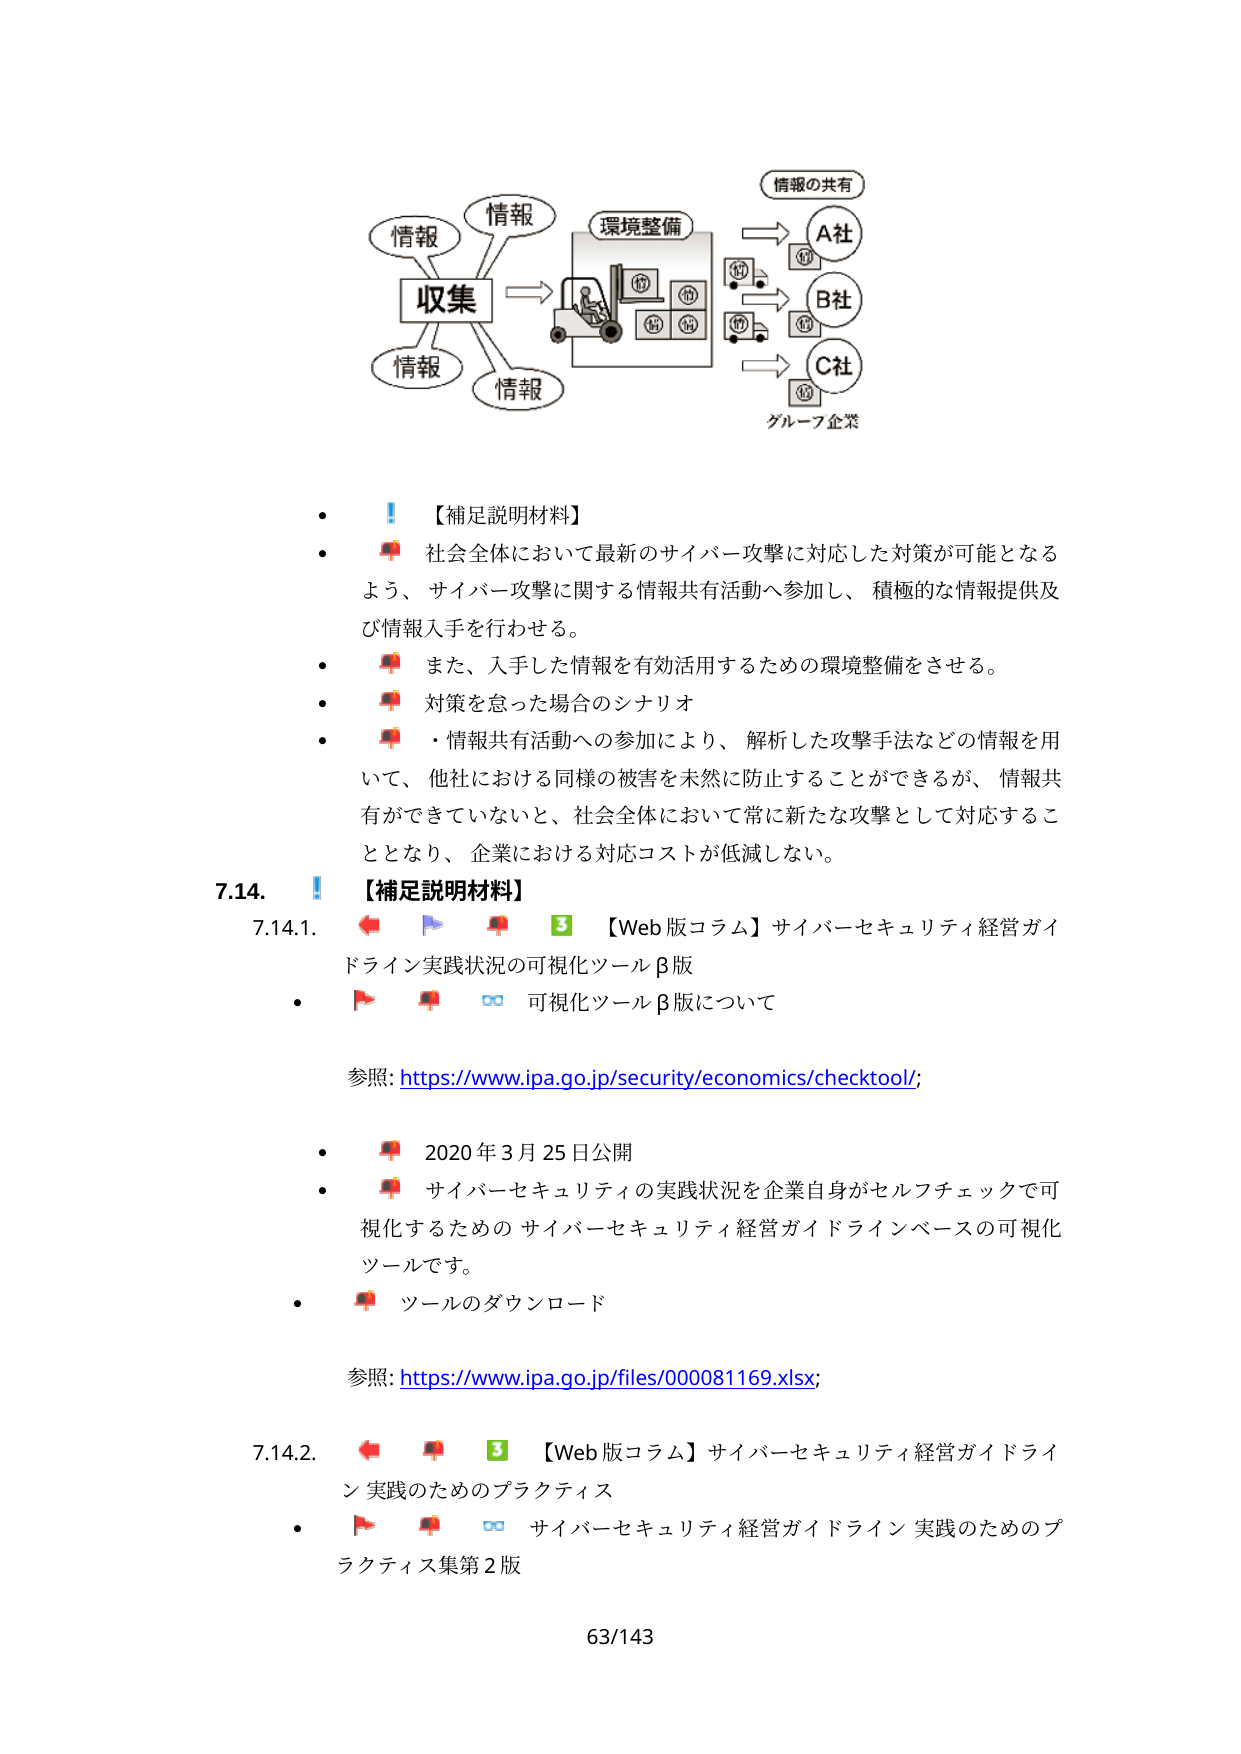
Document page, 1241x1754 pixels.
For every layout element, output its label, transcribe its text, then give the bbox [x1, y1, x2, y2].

picture [354, 1290, 376, 1311]
list ツールのダウンロード [294, 1283, 1063, 1321]
picture [487, 1440, 508, 1461]
list また、入手した情報を有効活用するための環境整備をさせる。 [319, 646, 1063, 683]
picture [304, 876, 328, 900]
list 【補足説明材料】 [319, 496, 1063, 533]
picture [418, 990, 440, 1011]
list 参照: https://www.ipa.go.jp/security/economics/checktool/; [347, 1058, 1063, 1096]
picture [358, 1440, 380, 1461]
subtitle 【補足説明材料】 [215, 871, 1058, 908]
list 【Web版コラム】サイバーセキュリティ経営ガイドライン 実践のためのプラクティス [252, 1433, 1063, 1508]
list サイバーセキュリティの実践状況を企業自身がセルフチェックで可視化するための サイバーセキュリティ経営ガイドラインベースの可視化ツールです。 [319, 1171, 1063, 1283]
list 【Web版コラム】サイバーセキュリティ経営ガイドライン実践状況の可視化ツールβ版 [252, 908, 1063, 983]
picture [358, 915, 380, 936]
picture [379, 690, 401, 711]
picture [379, 1177, 401, 1199]
picture [482, 990, 504, 1011]
picture [354, 1515, 376, 1536]
list 対策を怠った場合のシナリオ [319, 683, 1063, 721]
picture [551, 915, 573, 936]
picture [418, 1515, 440, 1536]
picture [360, 158, 880, 438]
picture [379, 652, 401, 674]
picture [487, 915, 508, 936]
list 可視化ツールβ版について [294, 983, 1063, 1021]
picture [379, 502, 401, 524]
picture [354, 990, 376, 1011]
list サイバーセキュリティ経営ガイドライン 実践のためのプラクティス集第2版 [294, 1508, 1063, 1583]
picture [422, 1440, 444, 1461]
list 2020年3月25日公開 [319, 1133, 1063, 1171]
list 参照: https://www.ipa.go.jp/files/000081169.xlsx; [347, 1358, 1063, 1396]
picture [379, 540, 401, 561]
picture [483, 1515, 505, 1536]
list 社会全体において最新のサイバー攻撃に対応した対策が可能となるよう、 サイバー攻撃に関する情報共有活動へ参加し、 積極的な情報提供及び情報入手を行わせる。 [319, 533, 1063, 646]
list ・情報共有活動への参加により、 解析した攻撃手法などの情報を用いて、 他社における同様の被害を未然に防止することができるが、 情報共有ができていないと、社会全体において常に新たな攻撃として対応することとなり、 企業における対応コストが低減しない。 [319, 721, 1063, 871]
picture [379, 1140, 401, 1161]
picture [379, 727, 401, 749]
picture [422, 915, 444, 936]
